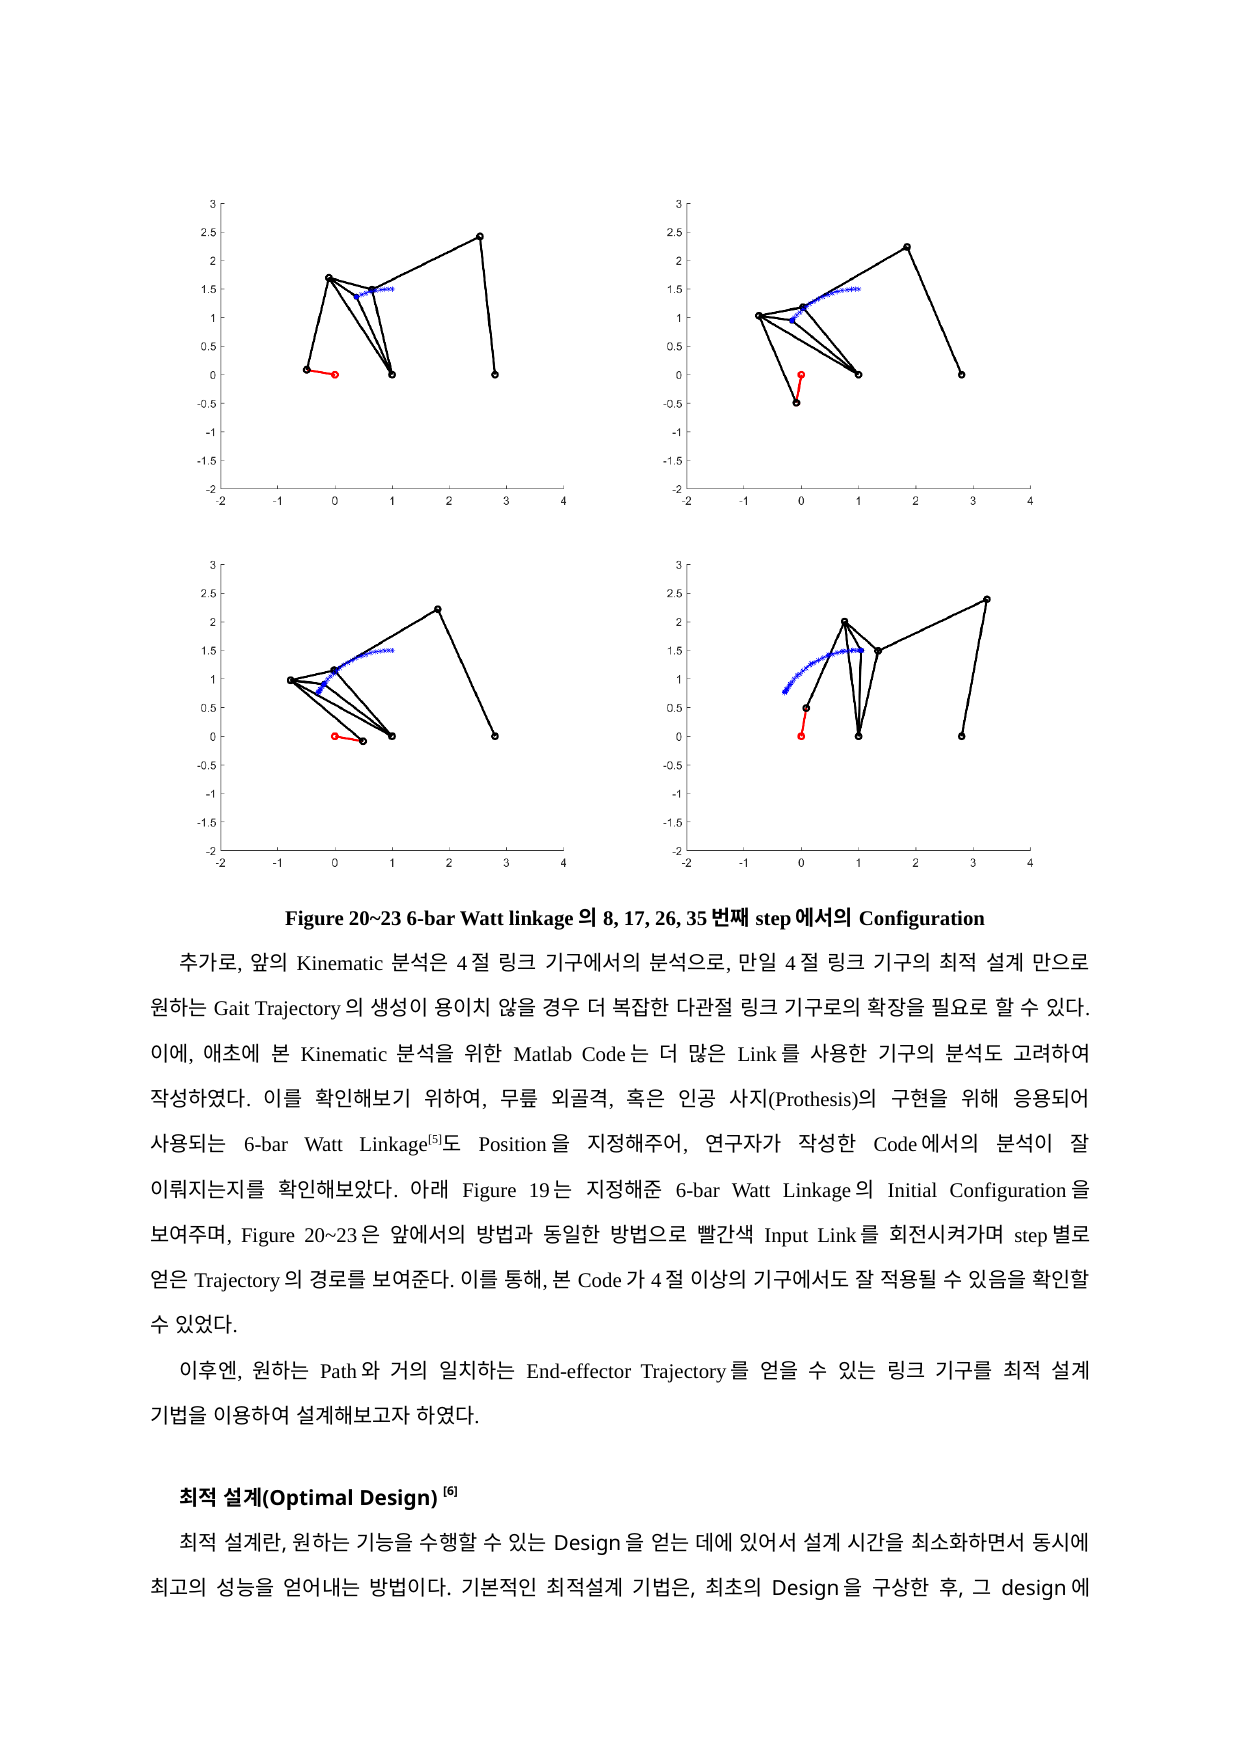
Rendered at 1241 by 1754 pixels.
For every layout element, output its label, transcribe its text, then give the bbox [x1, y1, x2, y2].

picture [150, 539, 1084, 889]
text 이후엔, 원하는 Path와 거의 일치하는 End-effector Trajectory를 얻을 수 있는 링크 기구를 최적 설계 기법을 이용하여 설계해보고자 하였다. [150, 1354, 1090, 1429]
text Figure 20~23 6-bar Watt linkage의 8, 17, 26, 35번째 step에서의 Configuration [150, 901, 1090, 931]
picture [150, 177, 1084, 527]
text 추가로, 앞의 Kinematic 분석은 4절 링크 기구에서의 분석으로, 만일 4절 링크 기구의 최적 설계 만으로 원하는 Gait Trajectory의 생성이 용이치 않을 경우 더 복잡한 다관절 링크 기구로의 확장을 필요로 할 수 있다. 이에, 애초에 본 Kinematic 분석을 위한 Matlab Code는 더 많은 Link를 사용한 기구의 분석도 고려하여 작성하였다. 이를 확인해보기 위하여, 무릎 외골격, 혹은 인공 사지(Prothesis)의 구현을 위해 응용되어 사용되는 6-bar Watt Linkage[5]도 Position을 지정해주어, 연구자가 작성한 Code에서의 분석이 잘 이뤄지는지를 확인해보았다. 아래 Figure 19는 지정해준 6-bar Watt Linkage의 Initial Configuration을 보여주며, Figure 20~23은 앞에서의 방법과 동일한 방법으로 빨간색 Input Link를 회전시켜가며 step별로 얻은 Trajectory의 경로를 보여준다. 이를 통해, 본 Code가 4절 이상의 기구에서도 잘 적용될 수 있음을 확인할 수 있었다. [150, 946, 1090, 1339]
text 최적 설계(Optimal Design) [6] [150, 1481, 1090, 1511]
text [150, 1526, 1090, 1602]
